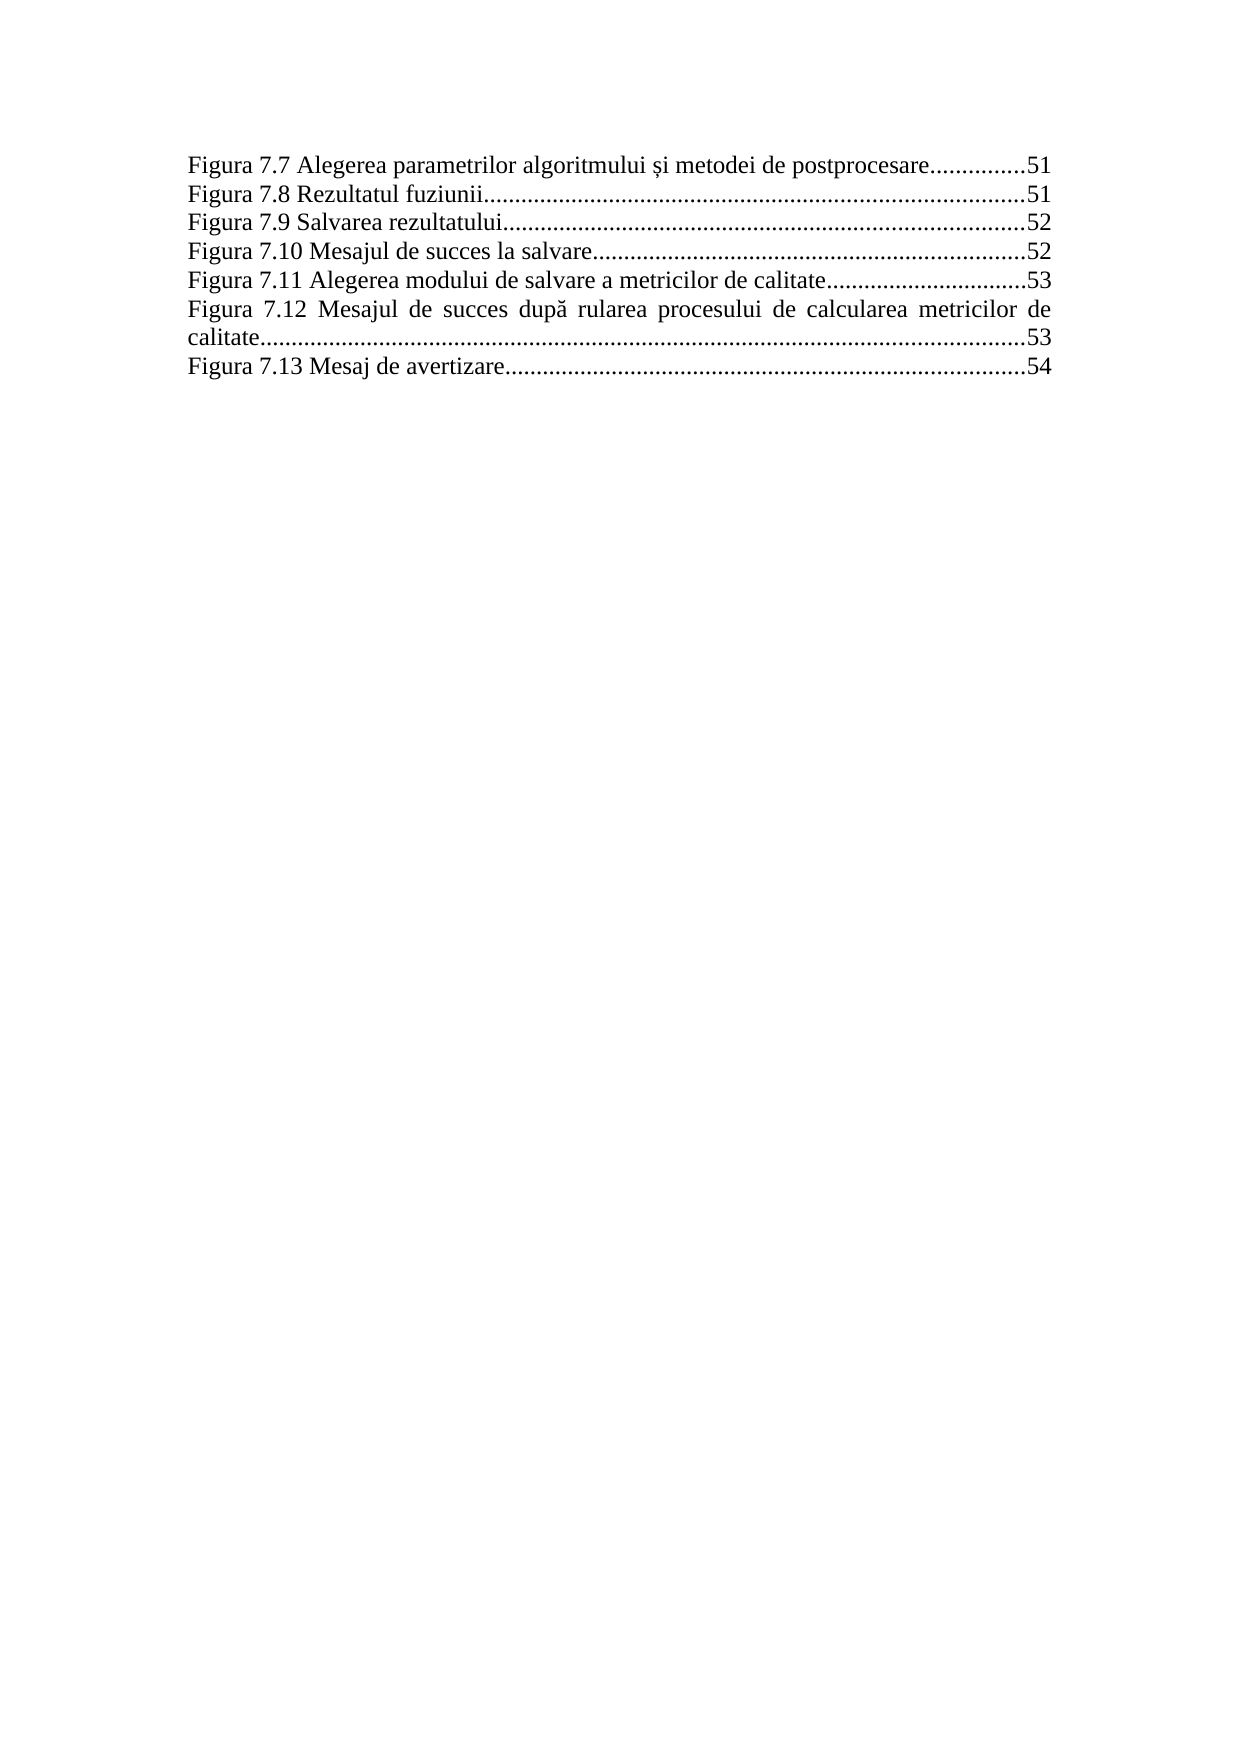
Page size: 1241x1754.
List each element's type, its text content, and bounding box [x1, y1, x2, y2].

text Figura 7.8 Rezultatul fuziunii 51 [187, 179, 1053, 207]
text Figura 7.10 Mesajul de succes la salvare 52 [187, 236, 1053, 265]
text Figura 7.7 Alegerea parametrilor algoritmului și metodei de postprocesare 51 [187, 150, 1053, 179]
text Figura 7.9 Salvarea rezultatului 52 [187, 207, 1053, 236]
text Figura 7.12 Mesajul de succes după rularea procesului de calcularea metricilor de calitate 53 [187, 294, 1053, 351]
text Figura 7.13 Mesaj de avertizare 54 [187, 351, 1053, 380]
text Figura 7.11 Alegerea modului de salvare a metricilor de calitate 53 [187, 265, 1053, 294]
